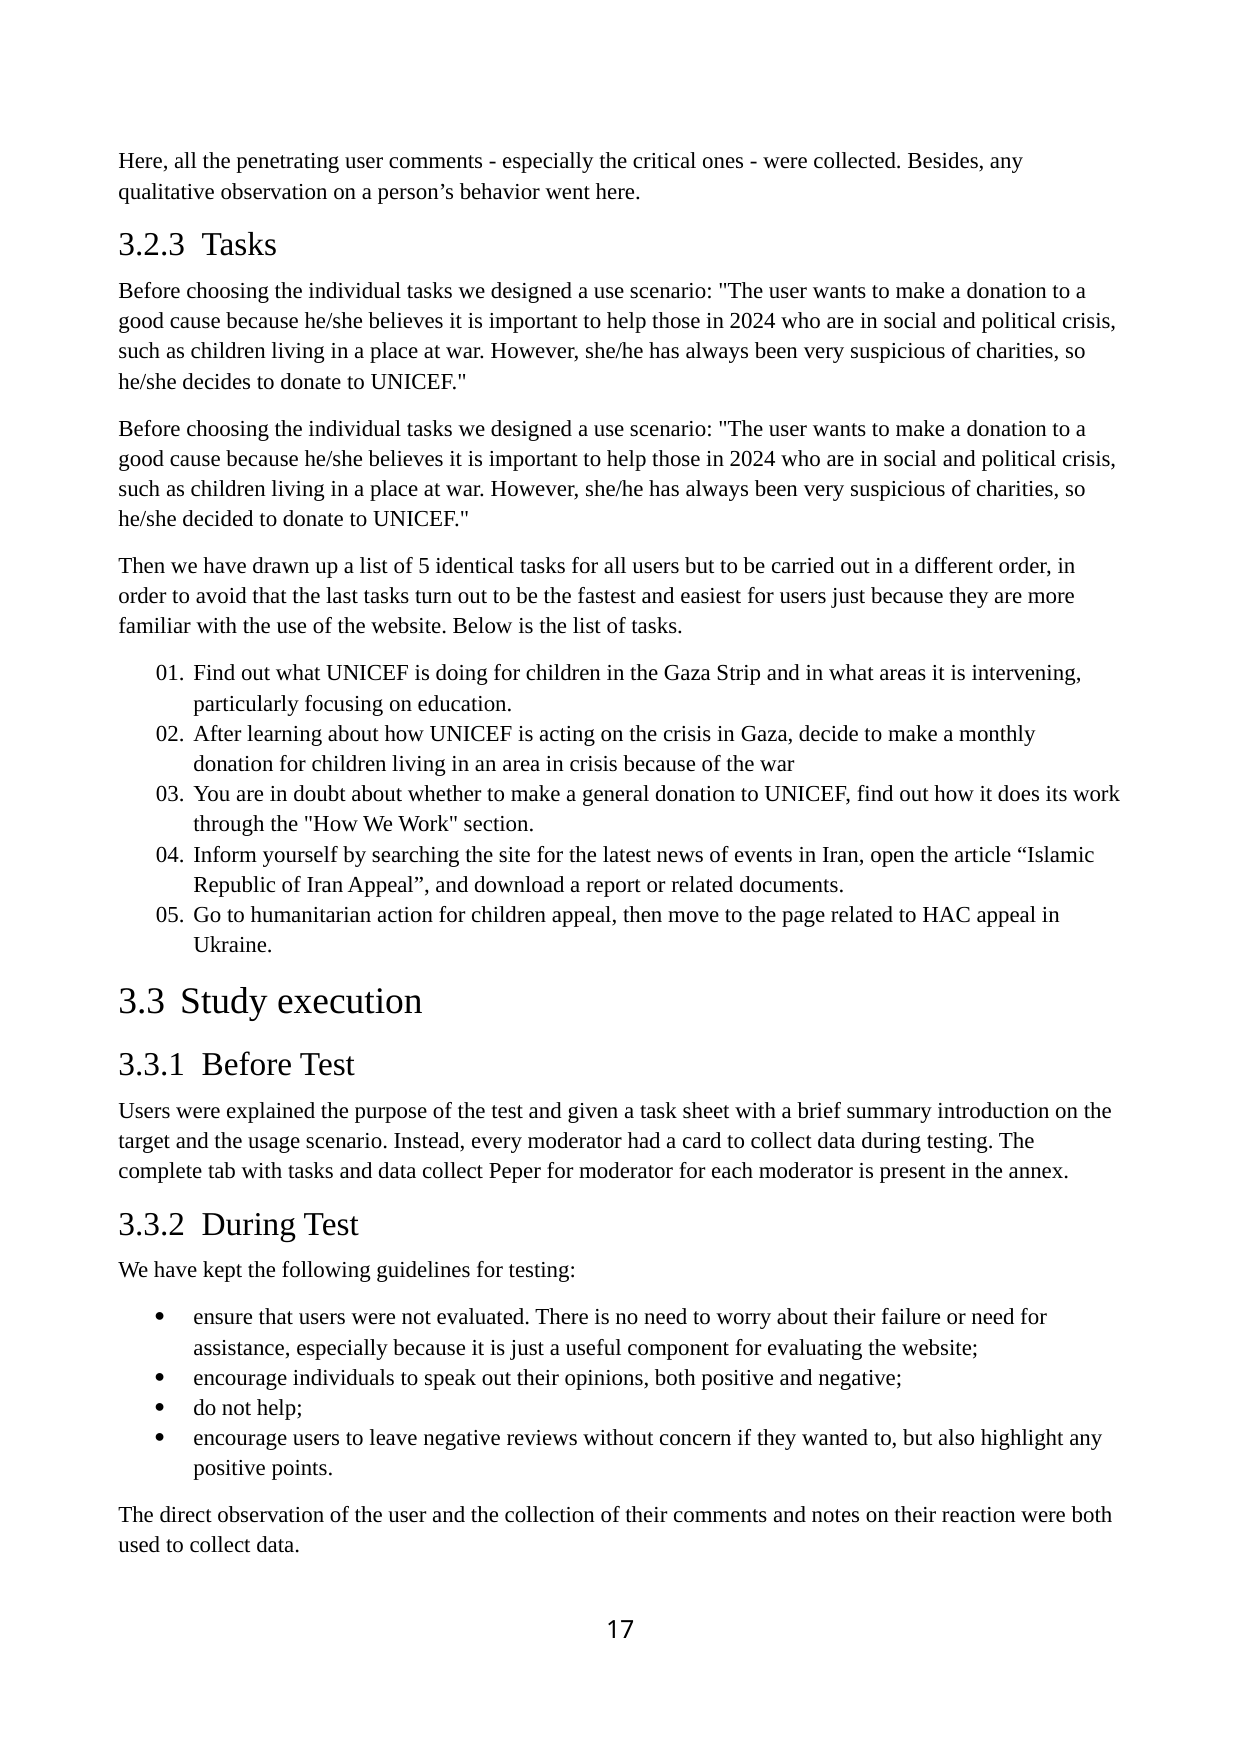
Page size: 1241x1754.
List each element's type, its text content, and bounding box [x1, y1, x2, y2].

list ensure that users were not evaluated. There is no need to worry about their failure or need for assistance, especially because it is just a useful component for evaluating the website; [156, 1303, 1122, 1360]
subtitle Study execution [118, 978, 1122, 1021]
text The direct observation of the user and the collection of their comments and notes on their reaction were both used to collect data. [118, 1501, 1122, 1558]
subtitle Tasks [118, 225, 1122, 263]
text Users were explained the purpose of the test and given a task sheet with a brief summary introduction on the target and the usage scenario. Instead, every moderator had a card to collect data during testing. The complete tab with tasks and data collect Peper for moderator for each moderator is present in the annex. [118, 1097, 1122, 1183]
list Find out what UNICEF is doing for children in the Gaza Strip and in what areas it is intervening, particularly focusing on education. [156, 659, 1122, 716]
subtitle Before Test [118, 1044, 1122, 1083]
text Here, all the penetrating user comments - especially the critical ones - were collected. Besides, any qualitative observation on a person’s behavior went here. [118, 148, 1122, 204]
text Before choosing the individual tasks we designed a use scenario: "The user wants to make a donation to a good cause because he/she believes it is important to help those in 2024 who are in social and political crisis, such as children living in a place at war. However, she/he has always been very suspicious of charities, so he/she decided to donate to UNICEF." [118, 414, 1122, 532]
list Inform yourself by searching the site for the latest news of events in Iran, open the article “Islamic Republic of Iran Appeal”, and download a report or related documents. [156, 841, 1122, 897]
text We have kept the following guidelines for testing: [118, 1256, 1122, 1283]
list do not help; [156, 1394, 1122, 1420]
list You are in doubt about whether to make a general donation to UNICEF, find out how it does its work through the "How We Work" section. [156, 780, 1122, 837]
text Before choosing the individual tasks we designed a use scenario: "The user wants to make a donation to a good cause because he/she believes it is important to help those in 2024 who are in social and political crisis, such as children living in a place at war. However, she/he has always been very suspicious of charities, so he/she decides to donate to UNICEF." [118, 277, 1122, 394]
text Then we have drawn up a list of 5 identical tasks for all users but to be carried out in a different order, in order to avoid that the last tasks turn out to be the fastest and easiest for users just because they are more familiar with the use of the website. Below is the list of tasks. [118, 552, 1122, 639]
list encourage users to leave negative reviews without concern if they wanted to, but also highlight any positive points. [156, 1424, 1122, 1481]
subtitle During Test [118, 1204, 1122, 1242]
list After learning about how UNICEF is acting on the crisis in Gaza, decide to make a monthly donation for children living in an area in crisis because of the war [156, 720, 1122, 776]
list encourage individuals to speak out their opinions, both positive and negative; [156, 1364, 1122, 1390]
list Go to humanitarian action for children appeal, then move to the page related to HAC appeal in Ukraine. [156, 901, 1122, 958]
